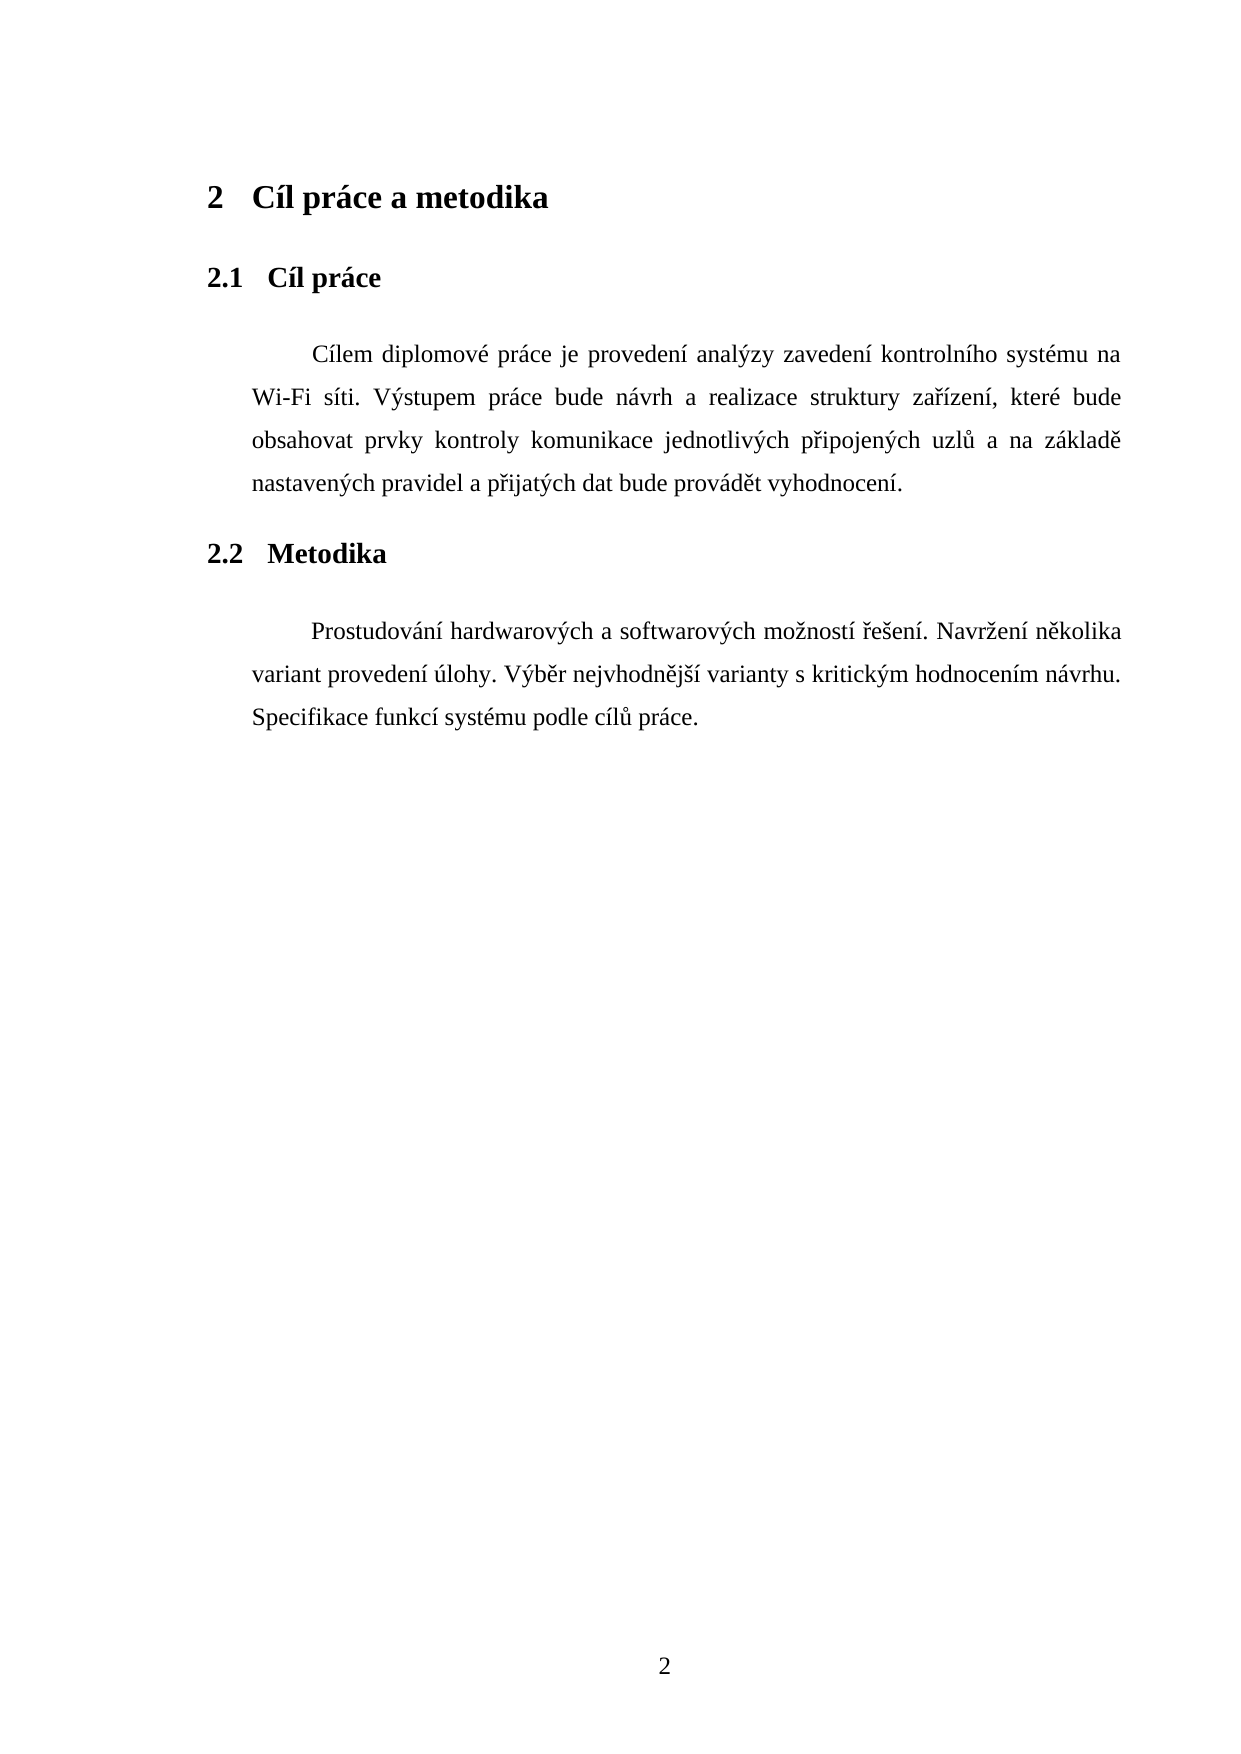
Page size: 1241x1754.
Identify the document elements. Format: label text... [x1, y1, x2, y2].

subtitle Cíl práce [207, 260, 1122, 293]
subtitle Cíl práce a metodika [207, 177, 1122, 216]
text Prostudování hardwarových a softwarových možností řešení. Navržení několika variant provedení úlohy. Výběr nejvhodnější varianty s kritickým hodnocením návrhu. Specifikace funkcí systému podle cílů práce. [252, 616, 1122, 731]
subtitle Metodika [207, 537, 1122, 570]
text Cílem diplomové práce je provedení analýzy zavedení kontrolního systému na Wi-Fi síti. Výstupem práce bude návrh a realizace struktury zařízení, které bude obsahovat prvky kontroly komunikace jednotlivých připojených uzlů a na základě nastavených pravidel a přijatých dat bude provádět vyhodnocení. [252, 339, 1122, 497]
